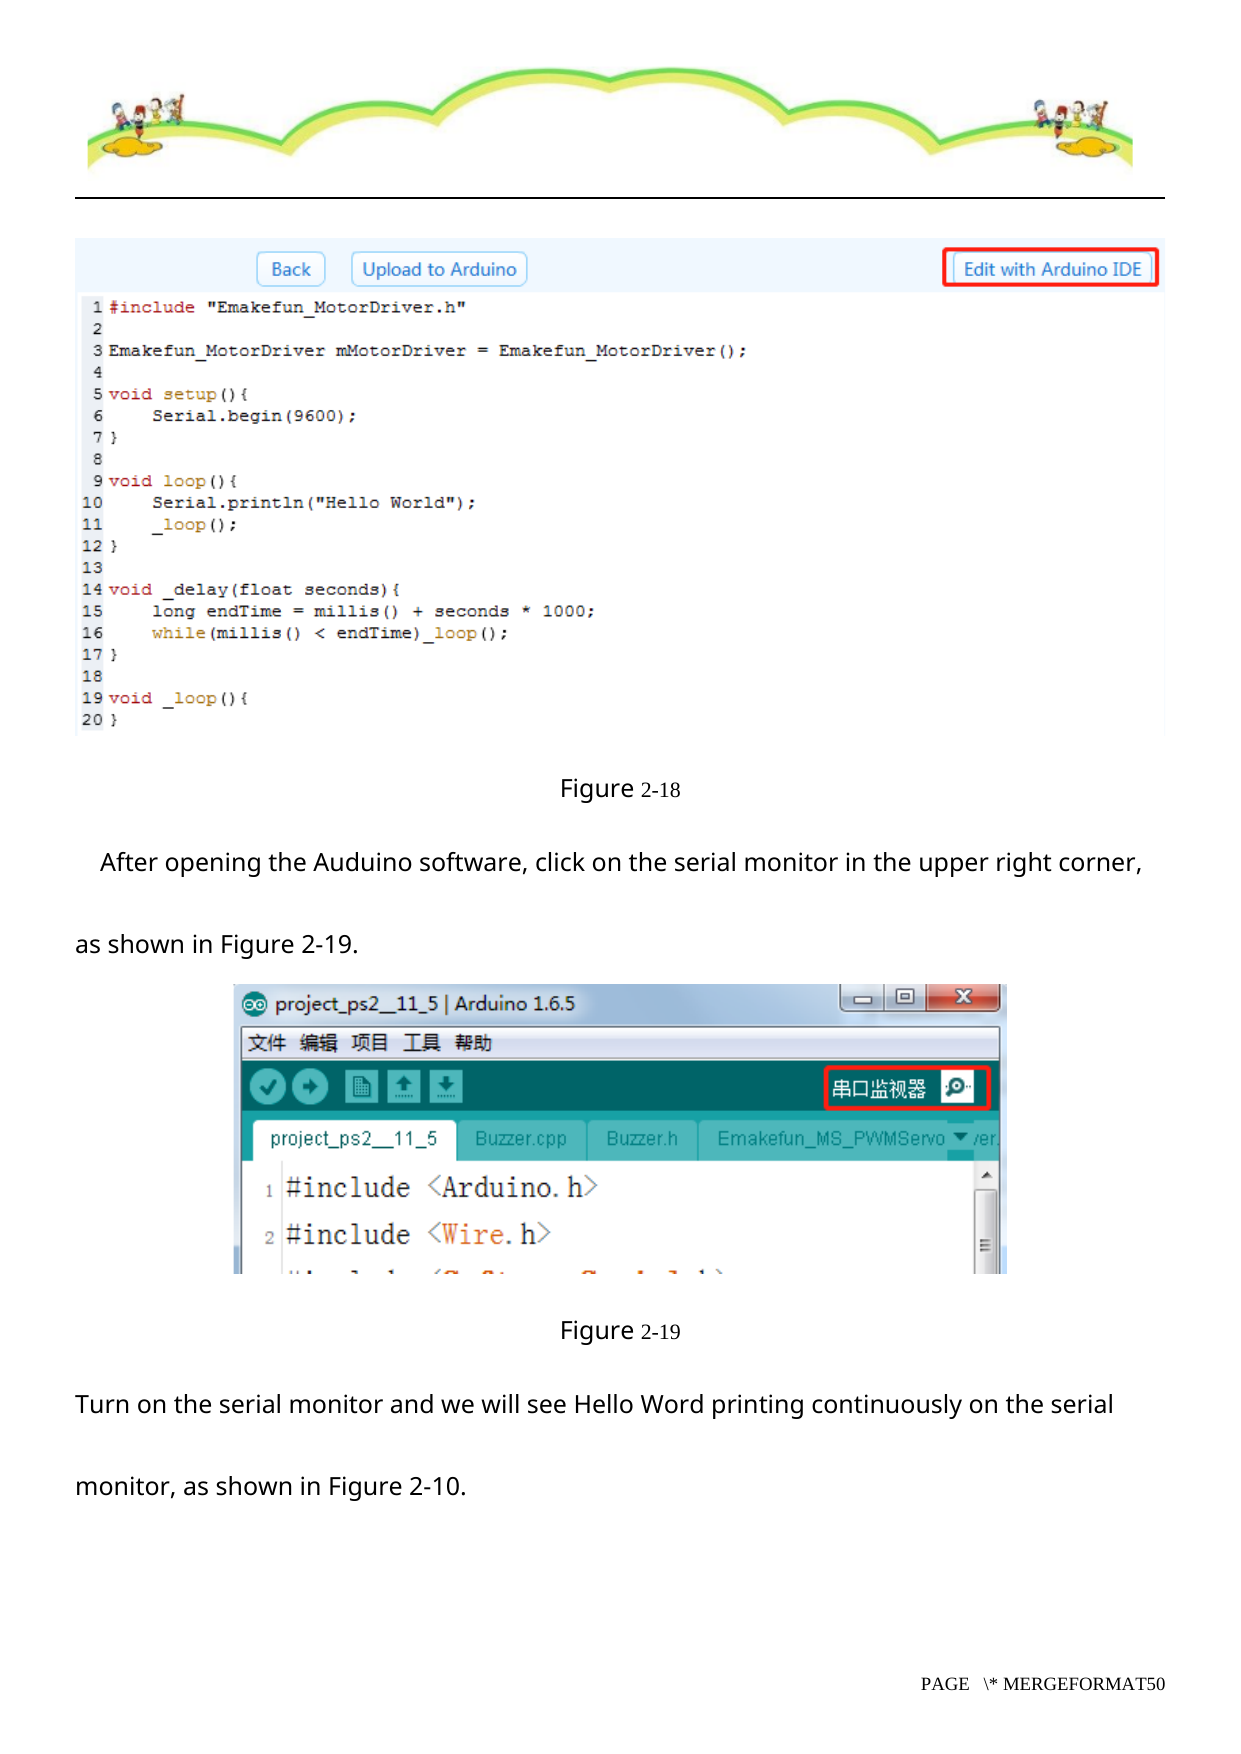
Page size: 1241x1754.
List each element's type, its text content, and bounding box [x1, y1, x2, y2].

text Turn on the serial monitor and we will see Hello Word printing continuously on the serial monitor, as shown in Figure 2-10. [75, 1370, 1165, 1519]
picture [87, 58, 1134, 181]
text After opening the Auduino software, click on the serial monitor in the upper right corner, as shown in Figure 2-19. [75, 828, 1165, 977]
picture [75, 238, 1166, 736]
text Figure 2-18 [75, 753, 1165, 821]
picture [233, 984, 1007, 1274]
text Figure 2-19 [75, 1296, 1165, 1363]
